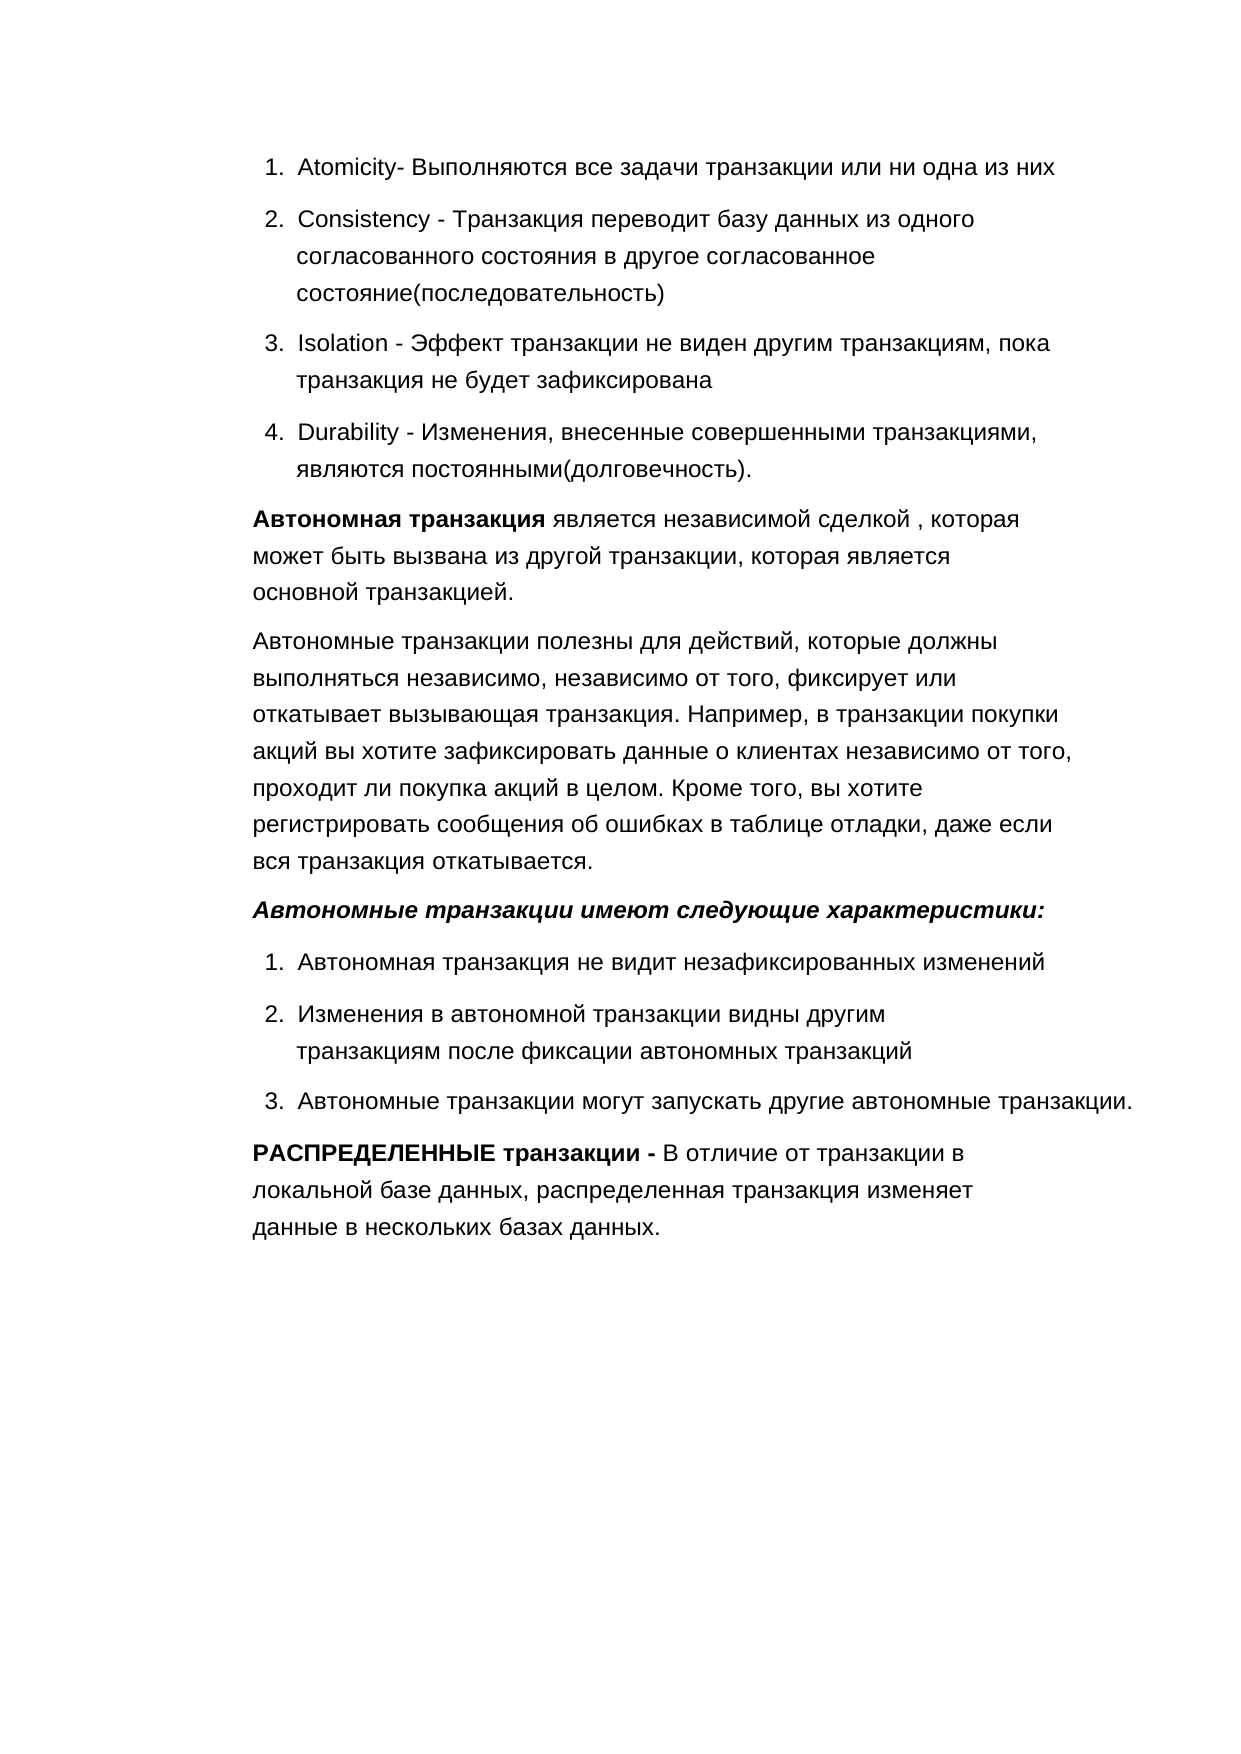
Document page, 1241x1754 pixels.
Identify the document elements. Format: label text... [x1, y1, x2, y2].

text 2. Consistency - Транзакция переводит базу данных из одного согласованного состояния в другое согласованное состояние(последовательность) [264, 205, 1047, 306]
text 2. Изменения в автономной транзакции видны другим транзакциям после фиксации автономных транзакций [264, 1000, 1003, 1064]
text 1. Автономная транзакция не видит незафиксированных изменений [264, 948, 1154, 976]
text 3. Автономные транзакции могут запускать другие автономные транзакции. [264, 1087, 1154, 1115]
text Автономная транзакция является независимой сделкой , которая может быть вызвана из другой транзакции, которая является основной транзакцией. [252, 505, 1049, 606]
text РАСПРЕДЕЛЕННЫЕ транзакции - В отличие от транзакции в локальной базе данных, распределенная транзакция изменяет данные в нескольких базах данных. [252, 1139, 1040, 1240]
text 3. Isolation - Эффект транзакции не виден другим транзакциям, пока транзакция не будет зафиксирована [264, 329, 1077, 393]
text 1. Atomicity- Выполняются все задачи транзакции или ни одна из них [264, 153, 1154, 181]
text Автономные транзакции полезны для действий, которые должны выполняться независимо, независимо от того, фиксирует или откатывает вызывающая транзакция. Например, в транзакции покупки акций вы хотите зафиксировать данные о клиентах независимо от того, проходит ли покупка акций в целом. Кроме того, вы хотите регистрировать сообщения об ошибках в таблице отладки, даже если вся транзакция откатывается. [252, 627, 1076, 875]
text Автономные транзакции имеют следующие характеристики: [252, 896, 1154, 924]
text 4. Durability - Изменения, внесенные совершенными транзакциями, являются постоянными(долговечность). [264, 418, 1044, 482]
